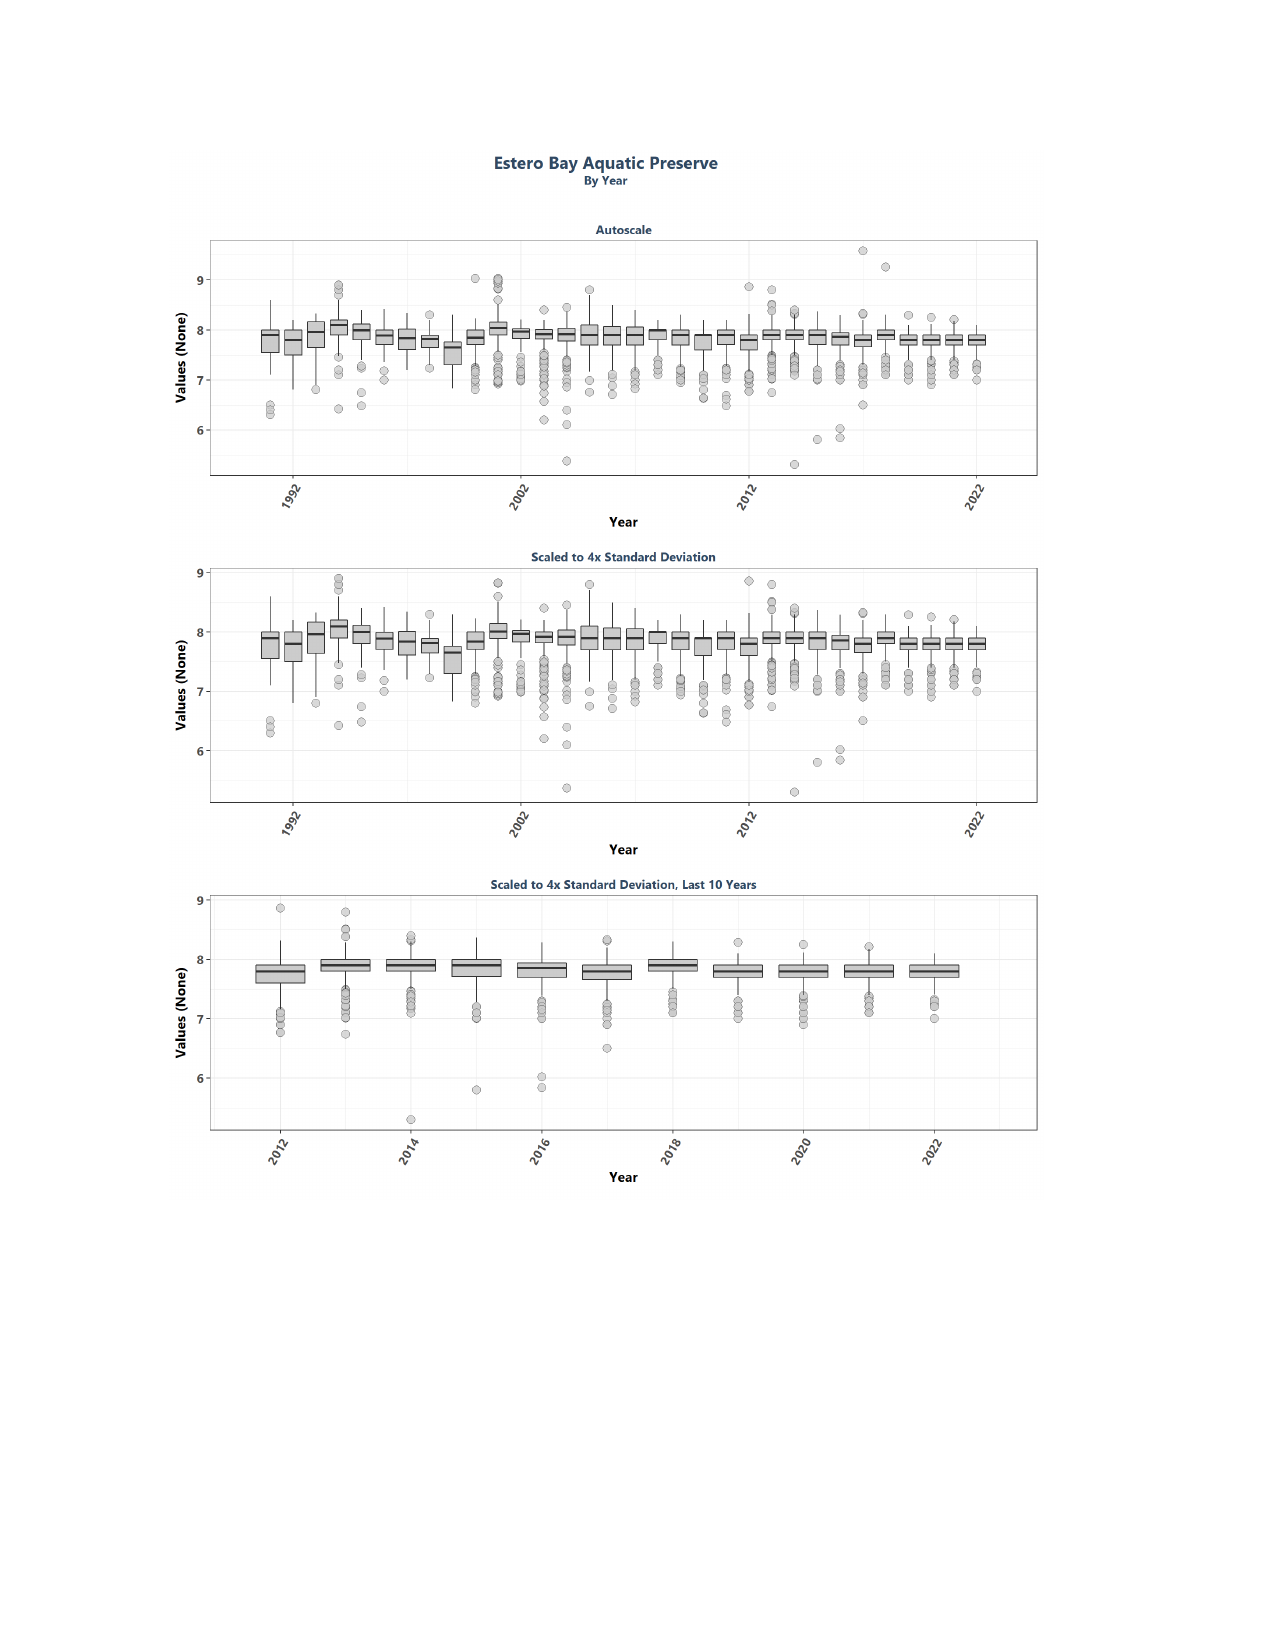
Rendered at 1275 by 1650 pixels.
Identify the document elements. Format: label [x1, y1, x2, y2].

picture [168, 150, 1044, 1200]
